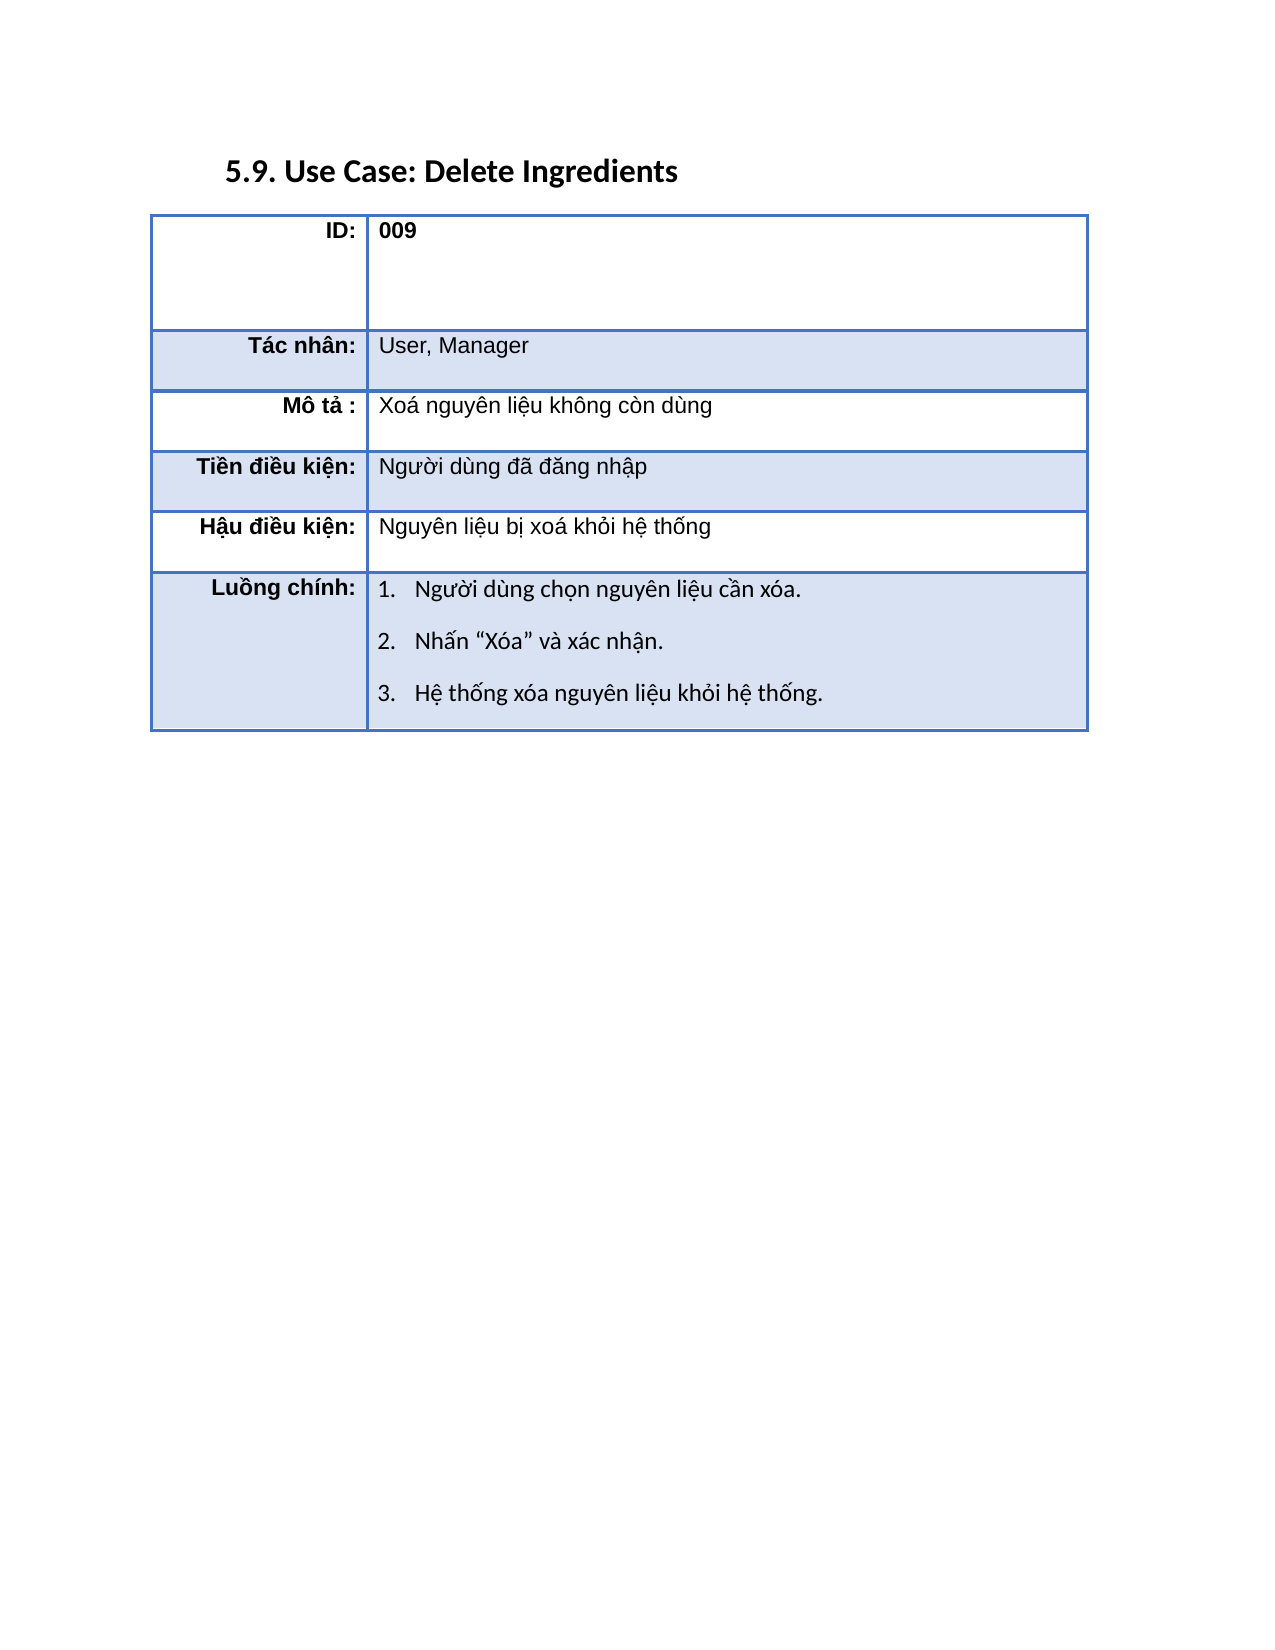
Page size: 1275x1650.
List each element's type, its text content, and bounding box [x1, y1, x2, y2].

table_cell Hậu điều kiện: [153, 513, 366, 571]
table_cell Mô tả : [153, 393, 366, 450]
table_cell Xoá nguyên liệu không còn dùng [369, 393, 1086, 450]
table_cell Nguyên liệu bị xoá khỏi hệ thống [369, 513, 1086, 571]
table_cell Luồng chính: [153, 574, 366, 728]
table_cell Người dùng đã đăng nhập [369, 453, 1086, 510]
table_header 009 [369, 217, 1086, 329]
table_cell Tiền điều kiện: [153, 453, 366, 510]
table_cell User, Manager [369, 332, 1086, 389]
table_header ID: [153, 217, 366, 329]
table_cell Tác nhân: [153, 332, 366, 389]
table_cell Người dùng chọn nguyên liệu cần xóa. Nhấn “Xóa” và xác nhận. Hệ thống xóa nguyên liệu khỏi hệ thống. [369, 574, 1086, 728]
list 5.9. Use Case: Delete Ingredients [225, 150, 1125, 191]
